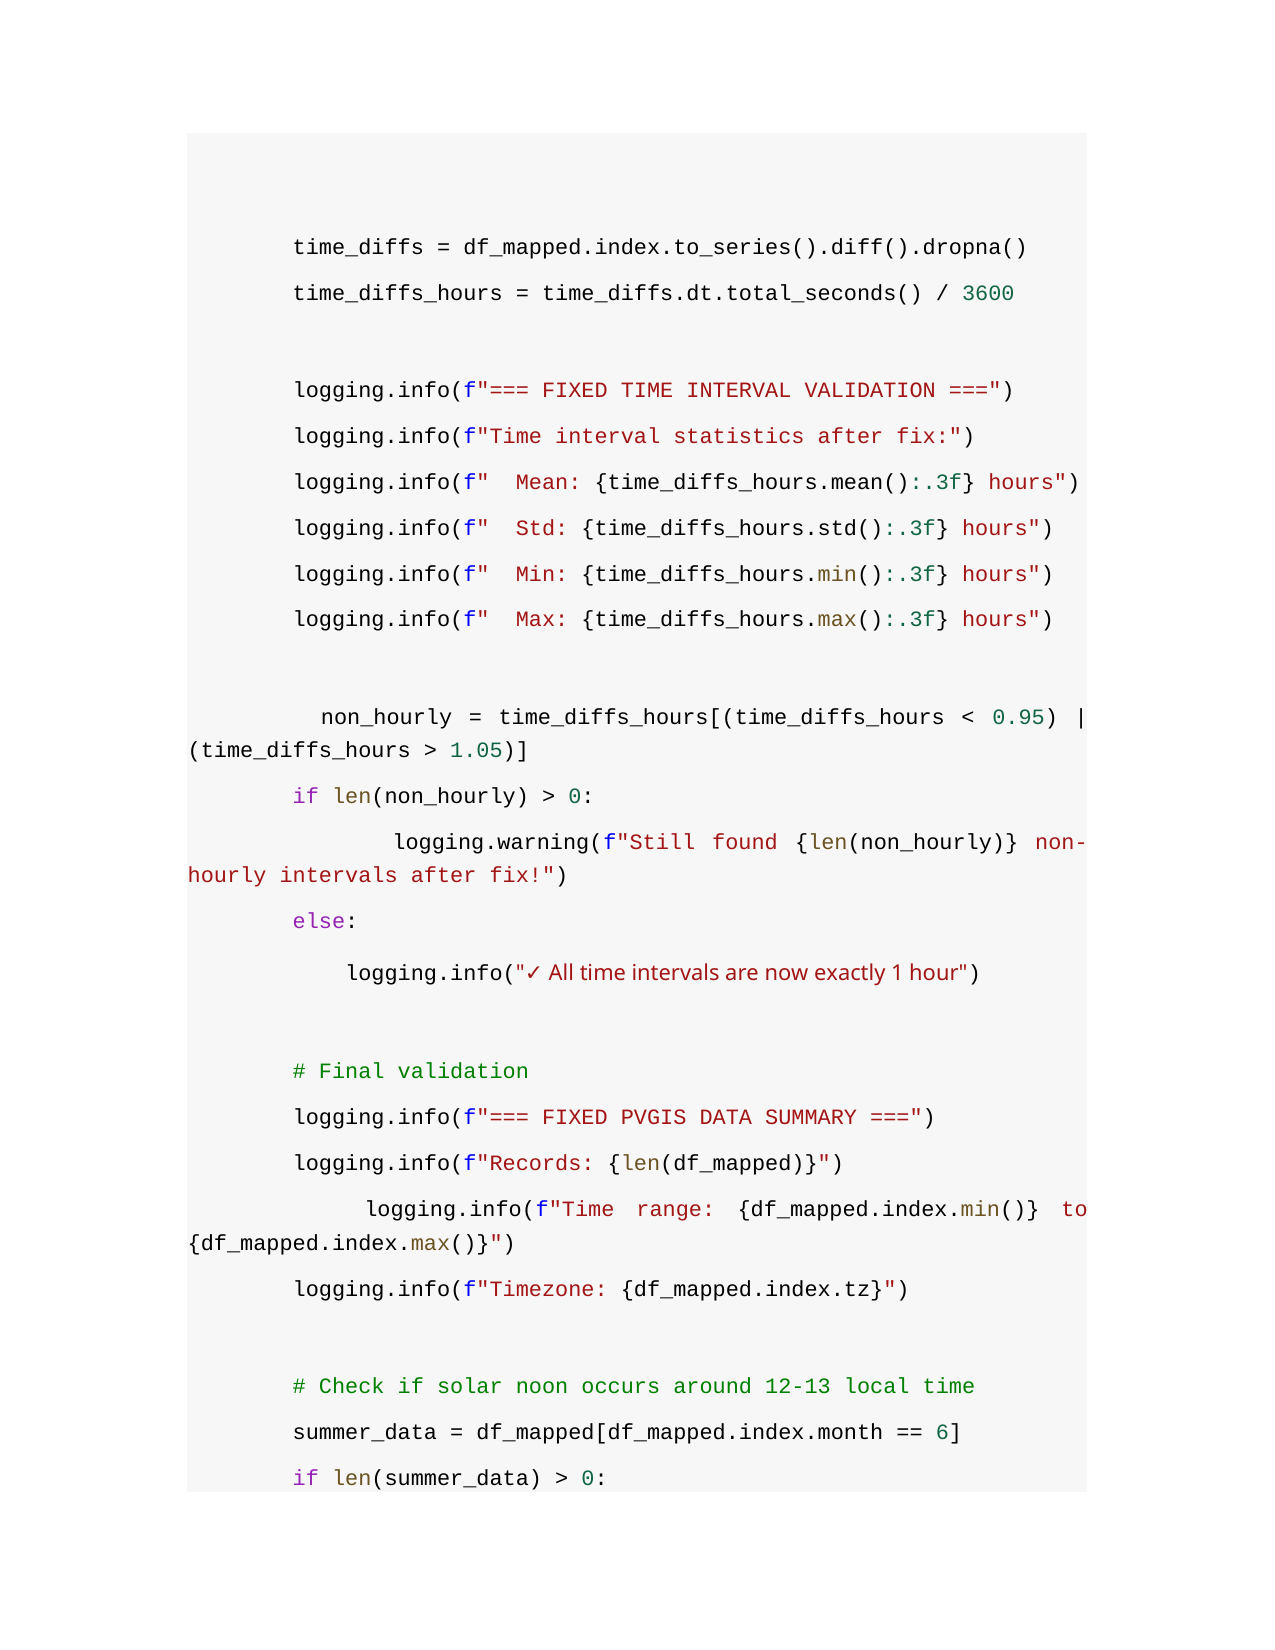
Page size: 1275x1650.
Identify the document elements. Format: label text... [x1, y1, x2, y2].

text logging.info(f"Time range: {df_mapped.index.min()} to {df_mapped.index.max()}") [187, 1198, 1087, 1257]
text if len(non_hourly) > 0: [187, 785, 1087, 810]
text else: [187, 911, 1087, 935]
text logging.info(f" Min: {time_diffs_hours.min():.3f} hours") [187, 563, 1087, 587]
text time_diffs = df_mapped.index.to_series().diff().dropna() [187, 236, 1087, 261]
text logging.warning(f"Still found {len(non_hourly)} non-hourly intervals after fix!") [187, 831, 1087, 889]
text if len(summer_data) > 0: [187, 1467, 1087, 1492]
text logging.info(f"Time interval statistics after fix:") [187, 425, 1087, 450]
text logging.info(f"Timezone: {df_mapped.index.tz}") [187, 1278, 1087, 1303]
text non_hourly = time_diffs_hours[(time_diffs_hours < 0.95) | (time_diffs_hours > 1.05)] [187, 706, 1087, 764]
text logging.info(f" Mean: {time_diffs_hours.mean():.3f} hours") [187, 471, 1087, 496]
text summer_data = df_mapped[df_mapped.index.month == 6] [187, 1421, 1087, 1446]
text logging.info(f"=== FIXED PVGIS DATA SUMMARY ===") [187, 1107, 1087, 1131]
text logging.info(f" Max: {time_diffs_hours.max():.3f} hours") [187, 609, 1087, 633]
text logging.info(f"Records: {len(df_mapped)}") [187, 1152, 1087, 1177]
text logging.info(f"=== FIXED TIME INTERVAL VALIDATION ===") [187, 379, 1087, 404]
text logging.info() [187, 956, 1087, 986]
text time_diffs_hours = time_diffs.dt.total_seconds() / 3600 [187, 282, 1087, 307]
text # Check if solar noon occurs around 12-13 local time [187, 1375, 1087, 1400]
text logging.info(f" Std: {time_diffs_hours.std():.3f} hours") [187, 517, 1087, 542]
text # Final validation [187, 1061, 1087, 1085]
